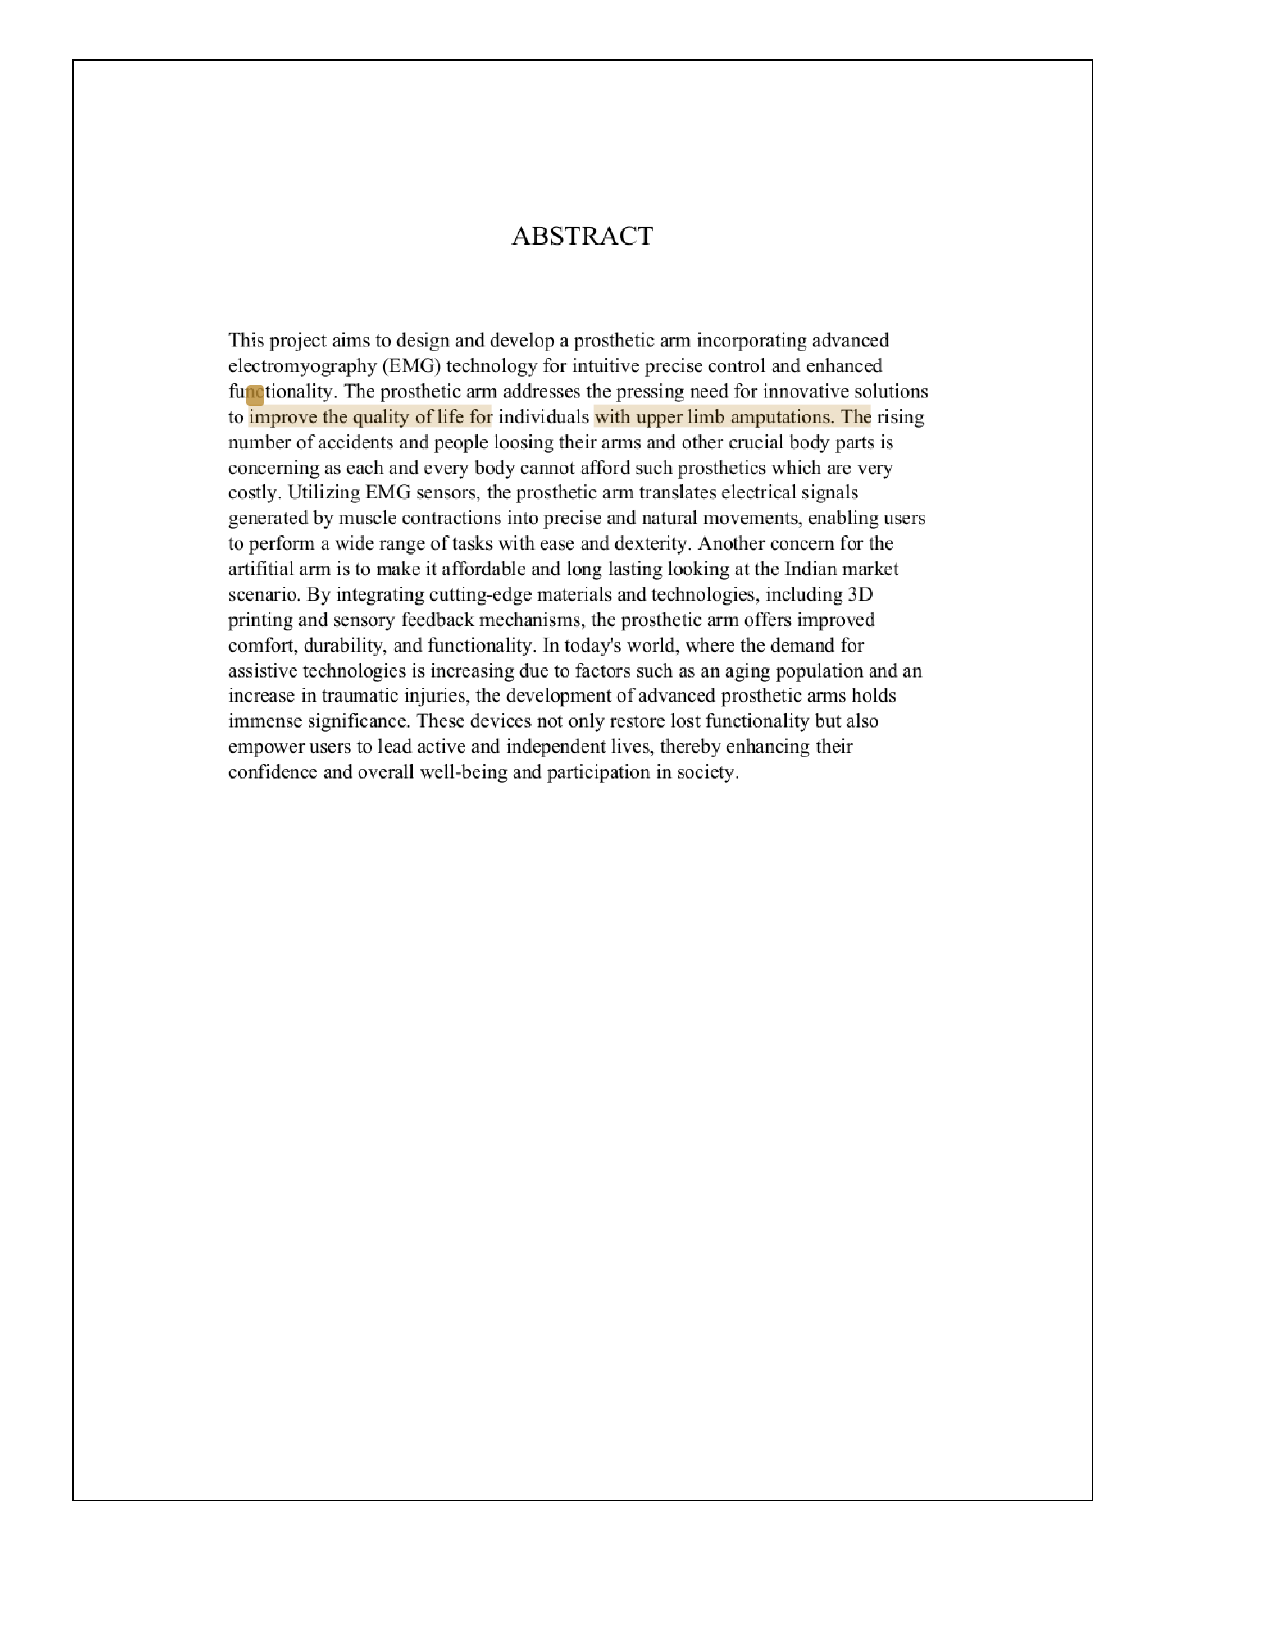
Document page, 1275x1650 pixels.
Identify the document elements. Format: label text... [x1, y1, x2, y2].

text 6 [251, 337, 1198, 352]
picture [72, 59, 1093, 1501]
